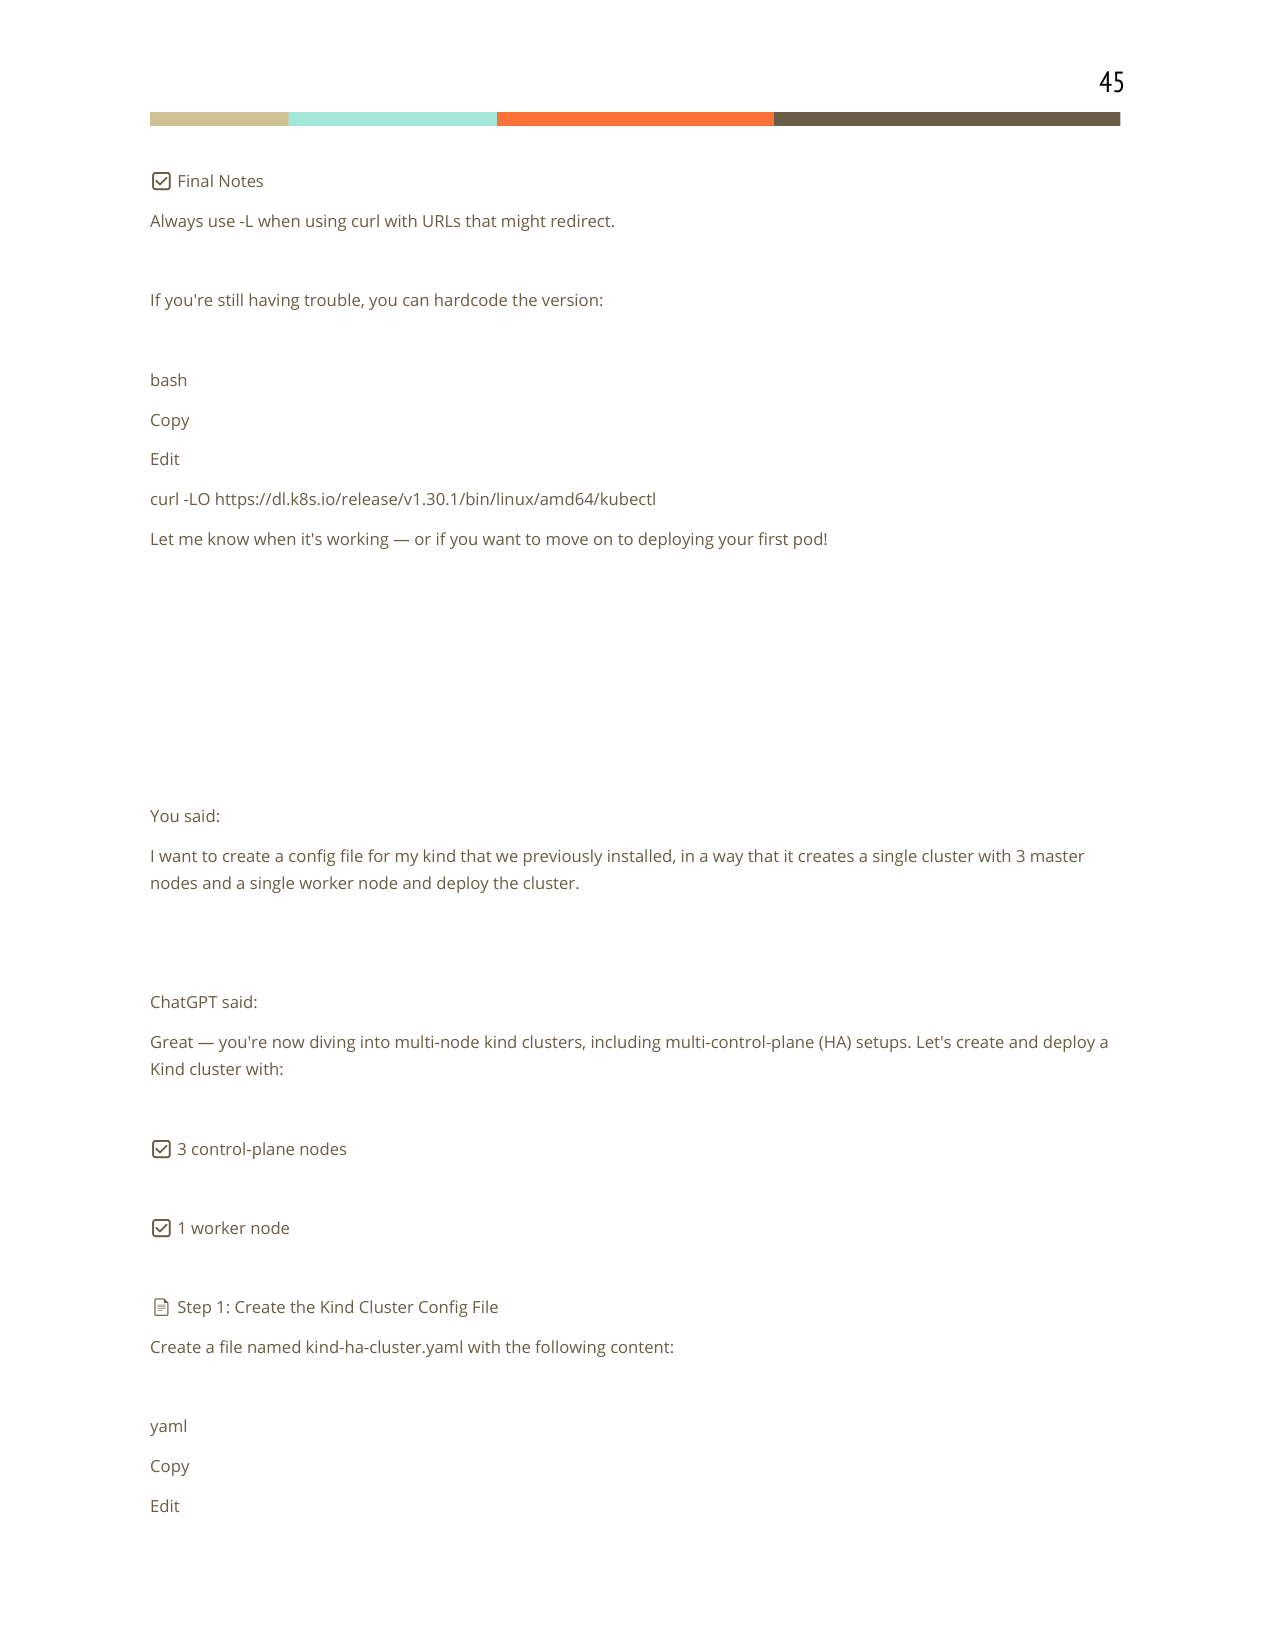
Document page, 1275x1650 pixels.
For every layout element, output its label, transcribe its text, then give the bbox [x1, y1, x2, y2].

text ✅ Final Notes [150, 170, 1125, 193]
text curl -LO https://dl.k8s.io/release/v1.30.1/bin/linux/amd64/kubectl [150, 487, 1125, 510]
text ✅ 3 control-plane nodes [150, 1137, 1125, 1160]
text You said: [150, 805, 1125, 828]
text I want to create a config file for my kind that we previously installed, in a way that it creates a single cluster with 3 master nodes and a single worker node and deploy the cluster. [150, 845, 1125, 894]
text Great — you're now diving into multi-node kind clusters, including multi-control-plane (HA) setups. Let's create and deploy a Kind cluster with: [150, 1031, 1125, 1081]
text bash [150, 368, 1125, 391]
text yaml [150, 1415, 1125, 1438]
text Edit [150, 1494, 1125, 1517]
text Copy [150, 1455, 1125, 1477]
text Let me know when it's working — or if you want to move on to deploying your first pod! [150, 527, 1125, 550]
picture [150, 112, 1121, 126]
text Edit [150, 448, 1125, 471]
text Create a file named kind-ha-cluster.yaml with the following content: [150, 1336, 1125, 1358]
text If you're still having trouble, you can hardcode the version: [150, 289, 1125, 312]
text ✅ 1 worker node [150, 1217, 1125, 1239]
text 📄 Step 1: Create the Kind Cluster Config File [150, 1296, 1125, 1319]
text Always use -L when using curl with URLs that might redirect. [150, 210, 1125, 232]
text Copy [150, 408, 1125, 431]
text ChatGPT said: [150, 991, 1125, 1014]
